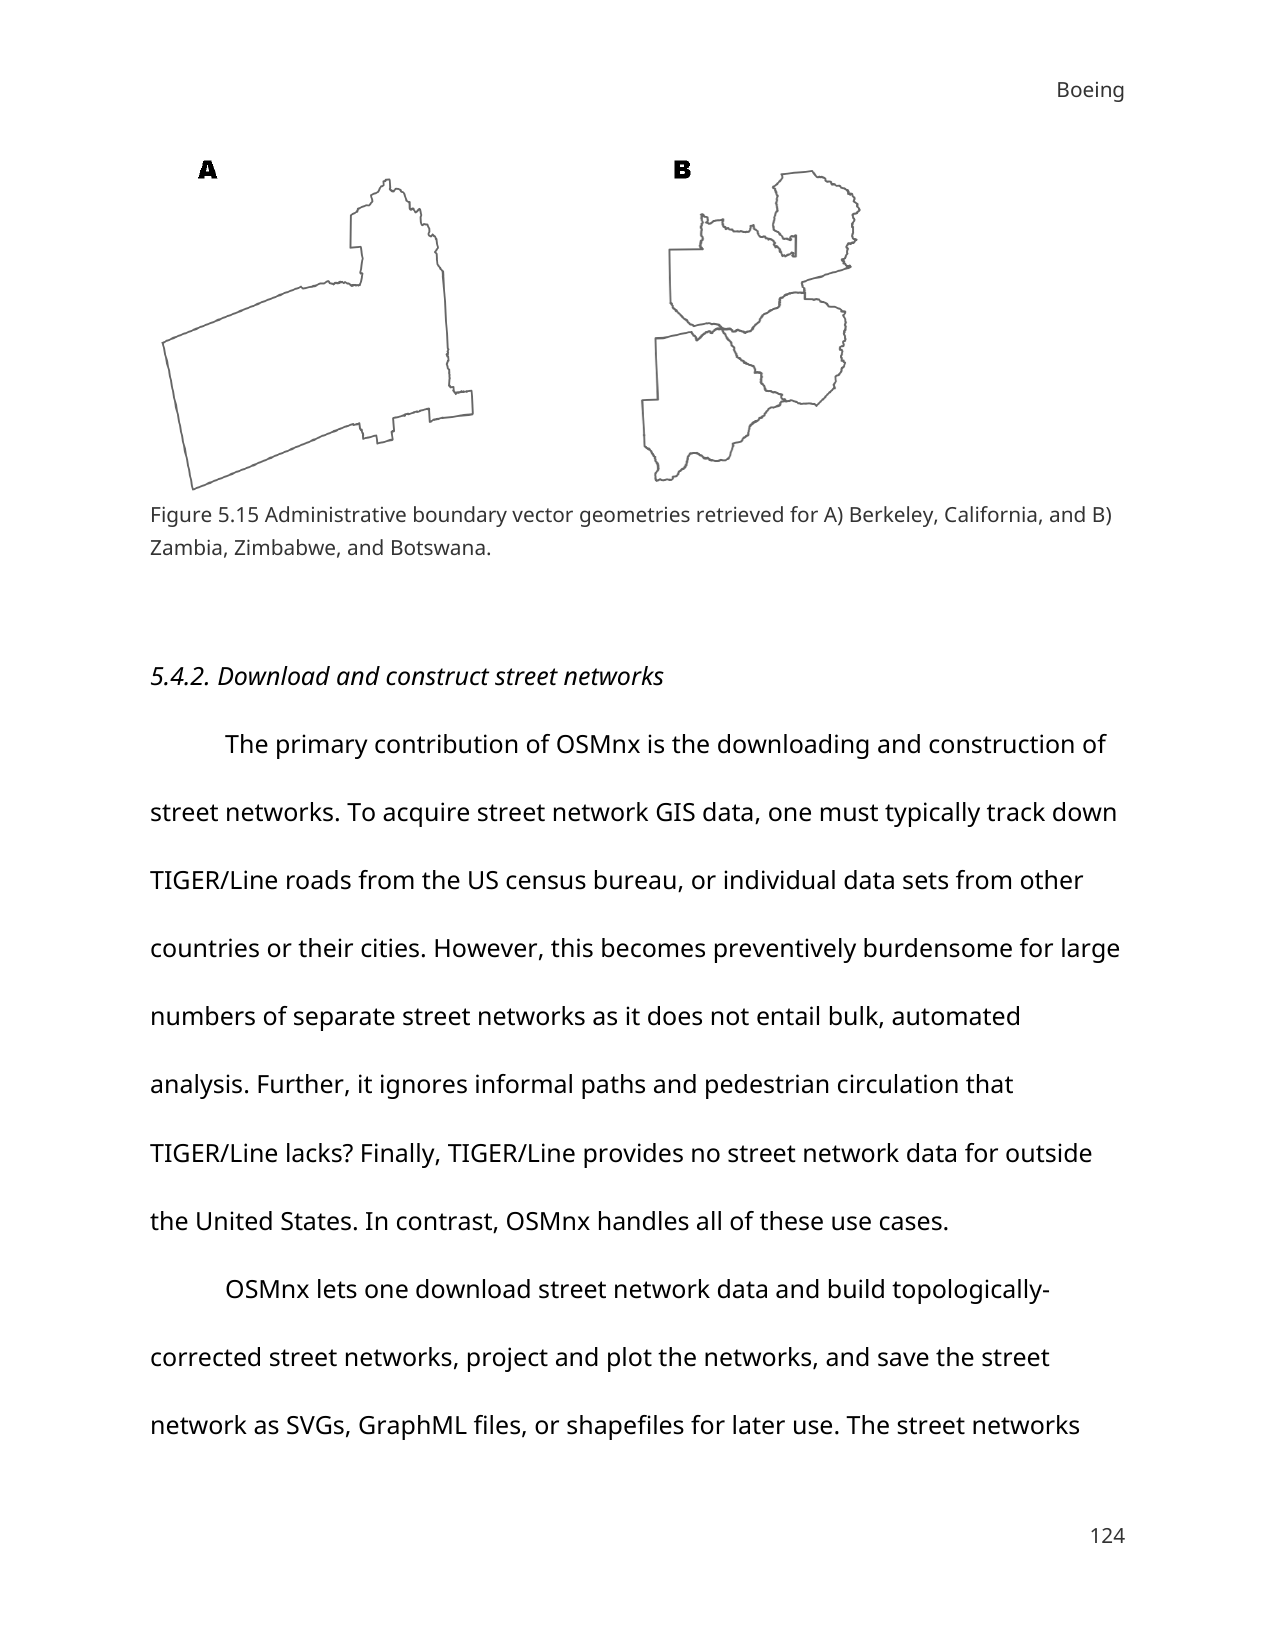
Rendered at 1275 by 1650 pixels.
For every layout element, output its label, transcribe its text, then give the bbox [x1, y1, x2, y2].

subtitle Download and construct street networks [150, 658, 1125, 692]
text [150, 1272, 1125, 1442]
text The primary contribution of OSMnx is the downloading and construction of street networks. To acquire street network GIS data, one must typically track down TIGER/Line roads from the US census bureau, or individual data sets from other countries or their cities. However, this becomes preventively burdensome for large numbers of separate street networks as it does not entail bulk, automated analysis. Further, it ignores informal paths and pedestrian circulation that TIGER/Line lacks? Finally, TIGER/Line provides no street network data for outside the United States. In contrast, OSMnx handles all of these use cases. [150, 727, 1125, 1237]
picture [150, 149, 874, 500]
